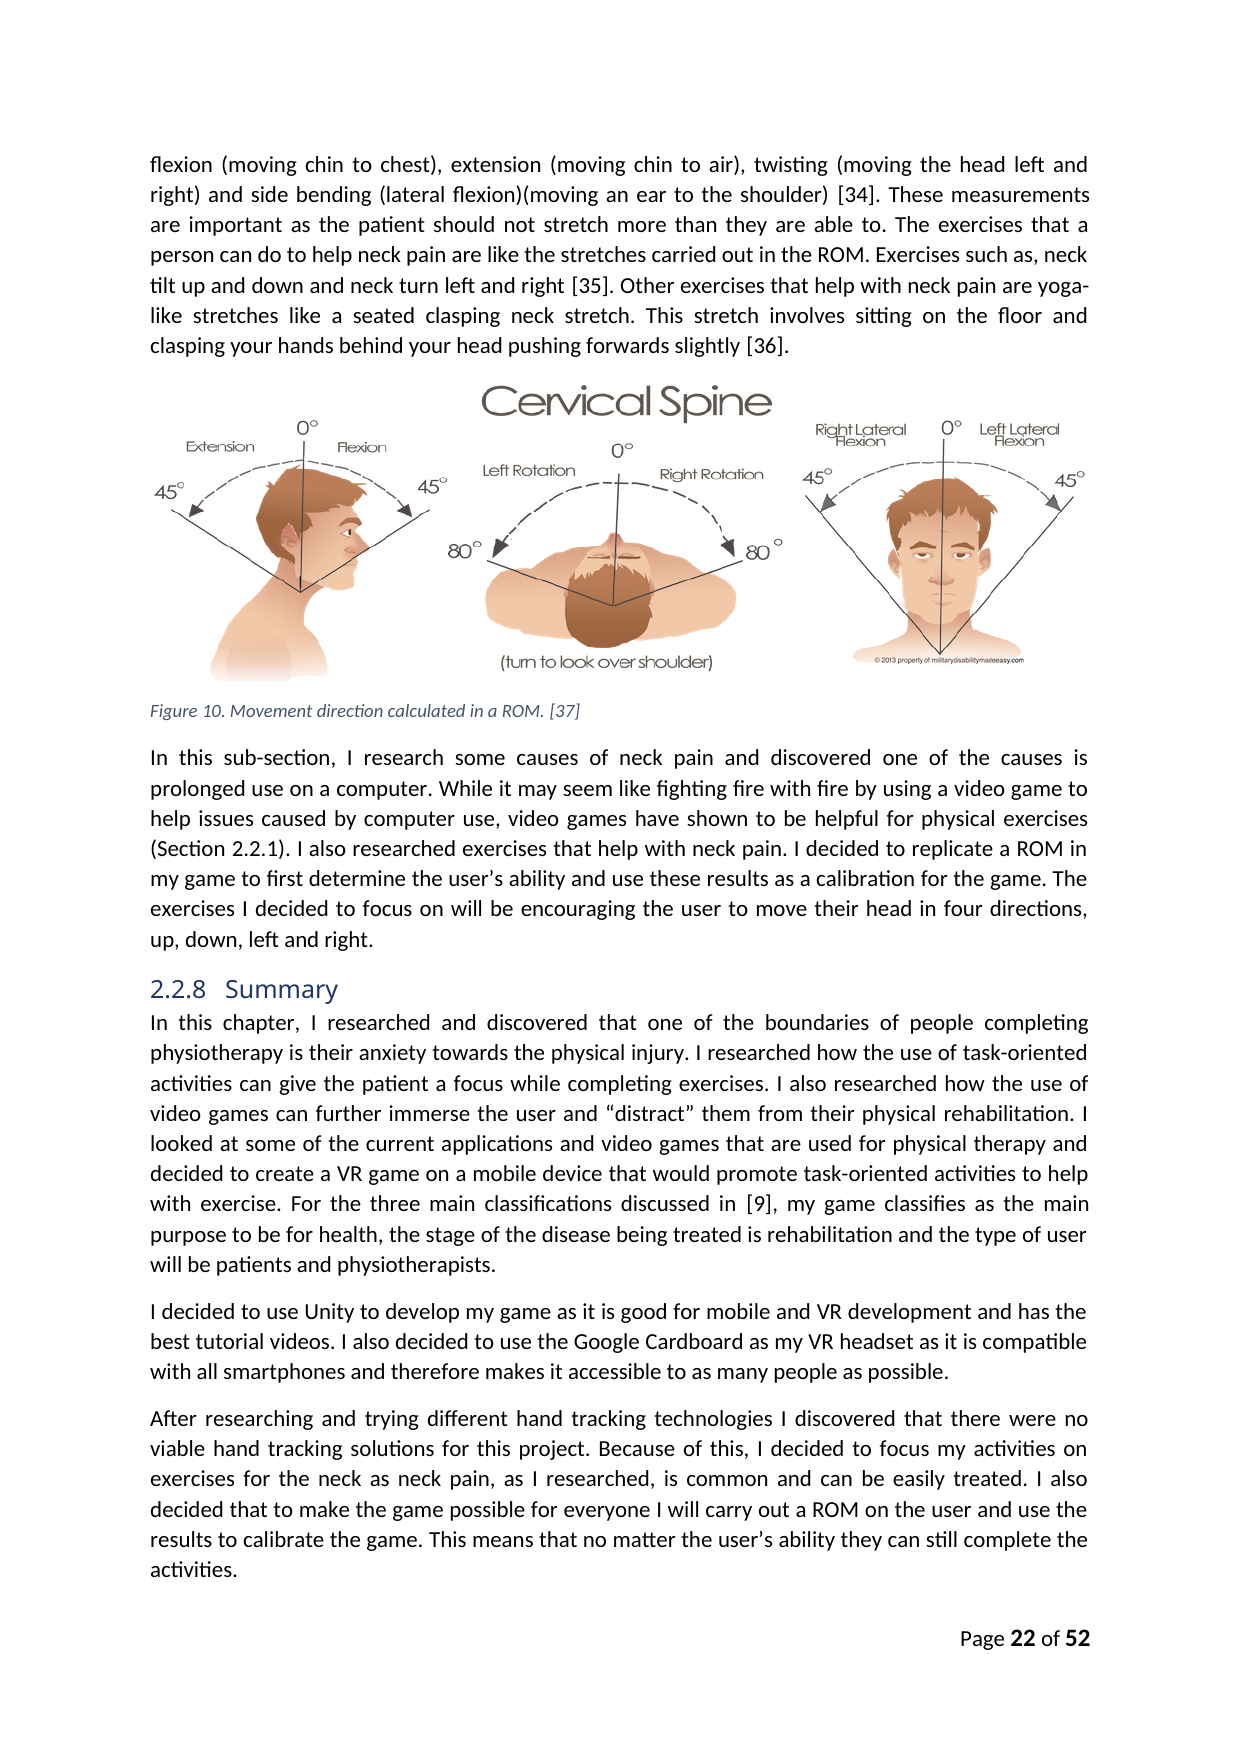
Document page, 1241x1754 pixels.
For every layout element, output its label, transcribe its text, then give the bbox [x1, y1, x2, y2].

subtitle 2.2.8 Summary [150, 972, 1090, 1006]
text I decided to use Unity to develop my game as it is good for mobile and VR development and has the best tutorial videos. I also decided to use the Google Cardboard as my VR headset as it is compatible with all smartphones and therefore makes it accessible to as many people as possible. [150, 1297, 1090, 1385]
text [150, 150, 1090, 359]
text In this sub-section, I research some causes of neck pain and discovered one of the causes is prolonged use on a computer. While it may seem like fighting fire with fire by using a video game to help issues caused by computer use, video games have shown to be helpful for physical exercises (Section 2.2.1). I also researched exercises that help with neck pain. I decided to replicate a ROM in my game to first determine the user’s ability and use these results as a calibration for the game. The exercises I decided to focus on will be encouraging the user to move their head in four directions, up, down, left and right. [150, 743, 1090, 953]
text Figure . Movement direction calculated in a ROM. [150, 700, 1090, 723]
picture [150, 378, 1091, 681]
text In this chapter, I researched and discovered that one of the boundaries of people completing physiotherapy is their anxiety towards the physical injury. I researched how the use of task-oriented activities can give the patient a focus while completing exercises. I also researched how the use of video games can further immerse the user and “distract” them from their physical rehabilitation. I looked at some of the current applications and video games that are used for physical therapy and decided to create a VR game on a mobile device that would promote task-oriented activities to help with exercise. For the three main classifications discussed in , my game classifies as the main purpose to be for health, the stage of the disease being treated is rehabilitation and the type of user will be patients and physiotherapists. [150, 1008, 1090, 1278]
text After researching and trying different hand tracking technologies I discovered that there were no viable hand tracking solutions for this project. Because of this, I decided to focus my activities on exercises for the neck as neck pain, as I researched, is common and can be easily treated. I also decided that to make the game possible for everyone I will carry out a ROM on the user and use the results to calibrate the game. This means that no matter the user’s ability they can still complete the activities. [150, 1404, 1090, 1583]
